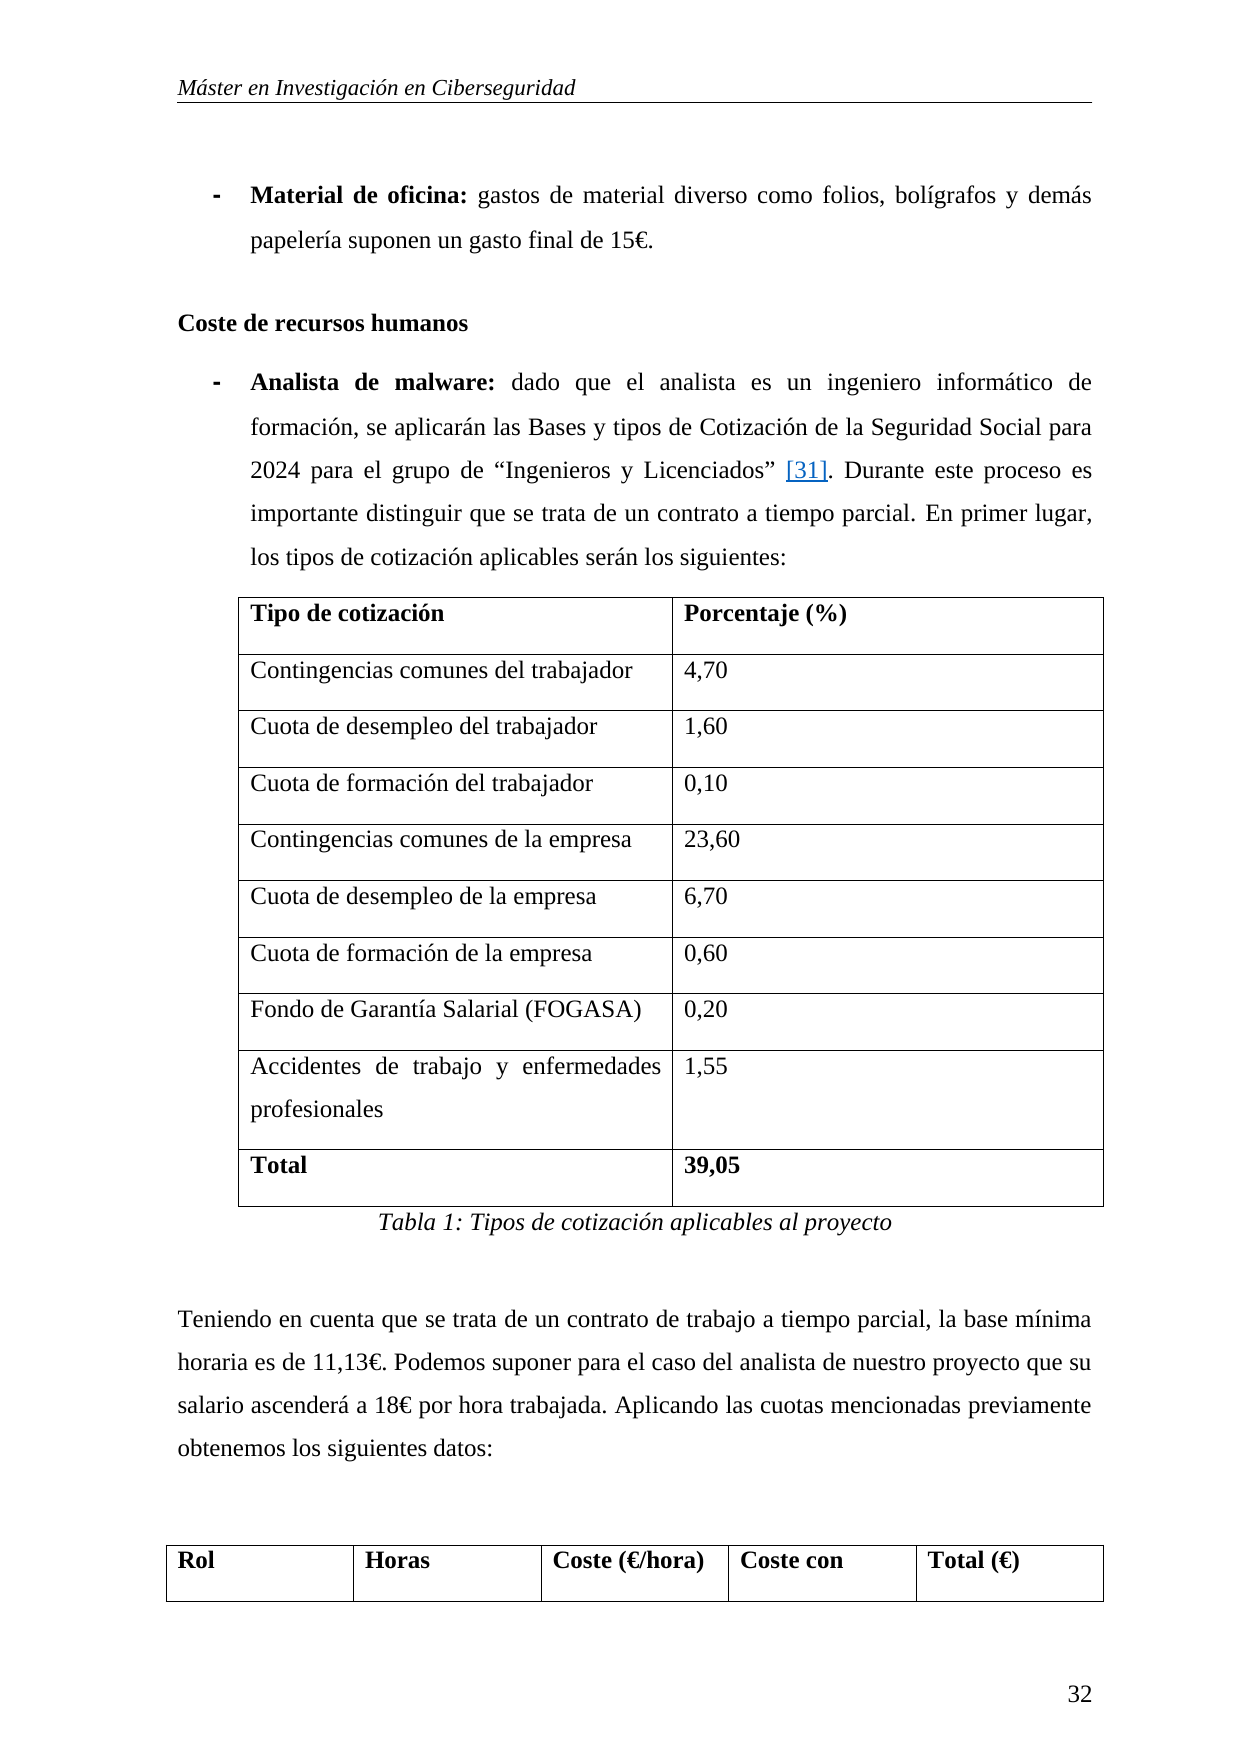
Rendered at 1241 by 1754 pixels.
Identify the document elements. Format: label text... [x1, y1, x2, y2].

table_cell Cuota de desempleo del trabajador [239, 711, 672, 767]
table_header Tipo de cotización [239, 598, 672, 654]
table_header Rol [167, 1546, 353, 1601]
table_cell Cuota de formación del trabajador [239, 768, 672, 823]
table_cell 23,60 [673, 825, 1103, 880]
table_cell 4,70 [673, 655, 1103, 710]
table_cell Fondo de Garantía Salarial (FOGASA) [239, 994, 672, 1050]
table_cell Contingencias comunes del trabajador [239, 655, 672, 710]
text Coste de recursos humanos [177, 308, 1092, 337]
list Material de oficina: gastos de material diverso como folios, bolígrafos y demás papelería suponen un gasto final de 15€. [213, 177, 1092, 254]
table_cell Total [239, 1150, 672, 1206]
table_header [729, 1546, 916, 1601]
table_header Total (€) [917, 1546, 1103, 1601]
table_cell Cuota de formación de la empresa [239, 938, 672, 993]
list Analista de malware: dado que el analista es un ingeniero informático de formación, se aplicarán las Bases y tipos de Cotización de la Seguridad Social para 2024 para el grupo de “Ingenieros y Licenciados” [31]. Durante este proceso es importante distinguir que se trata de un contrato a tiempo parcial. En primer lugar, los tipos de cotización aplicables serán los siguientes: [213, 364, 1092, 570]
table_cell 0,20 [673, 994, 1103, 1050]
table_cell Cuota de desempleo de la empresa [239, 881, 672, 937]
table_cell Contingencias comunes de la empresa [239, 825, 672, 880]
table_header Coste (€/hora) [542, 1546, 728, 1601]
table_cell 1,60 [673, 711, 1103, 767]
text Teniendo en cuenta que se trata de un contrato de trabajo a tiempo parcial, la base mínima horaria es de 11,13€. Podemos suponer para el caso del analista de nuestro proyecto que su salario ascenderá a 18€ por hora trabajada. Aplicando las cuotas mencionadas previamente obtenemos los siguientes datos: [177, 1304, 1092, 1462]
table_cell 6,70 [673, 881, 1103, 937]
table_header Porcentaje (%) [673, 598, 1103, 654]
table_cell Accidentes de trabajo y enfermedades profesionales [239, 1051, 672, 1149]
text Tabla 1: Tipos de cotización aplicables al proyecto [177, 1207, 1092, 1236]
table_cell 0,60 [673, 938, 1103, 993]
table_header Horas [354, 1546, 541, 1601]
table_cell 1,55 [673, 1051, 1103, 1149]
table_cell 39,05 [673, 1150, 1103, 1206]
table_cell 0,10 [673, 768, 1103, 823]
